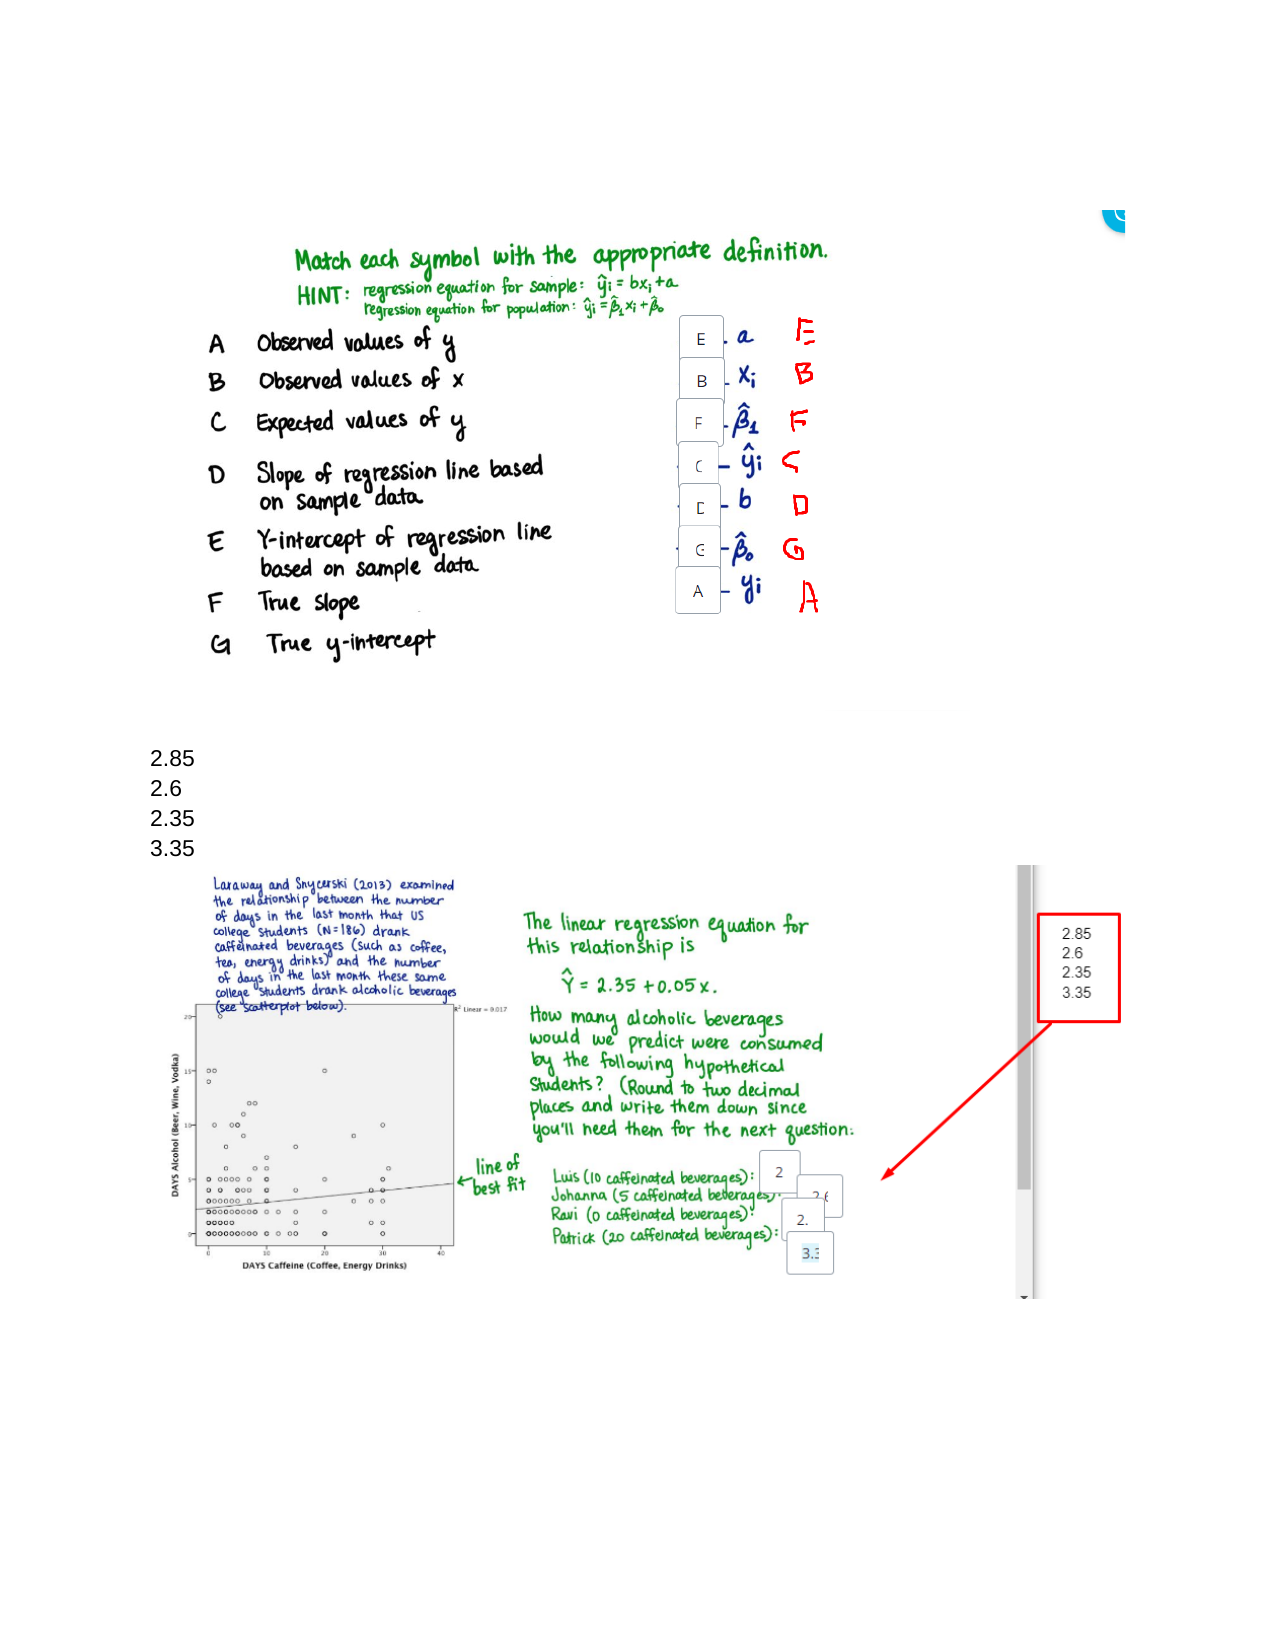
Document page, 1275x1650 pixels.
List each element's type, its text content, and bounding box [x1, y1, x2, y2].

picture [150, 210, 1125, 711]
picture [150, 865, 1125, 1299]
text 3.35 [150, 835, 1125, 861]
text 2.85 [150, 744, 1125, 771]
text 2.35 [150, 805, 1125, 831]
text 2.6 [150, 775, 1125, 801]
